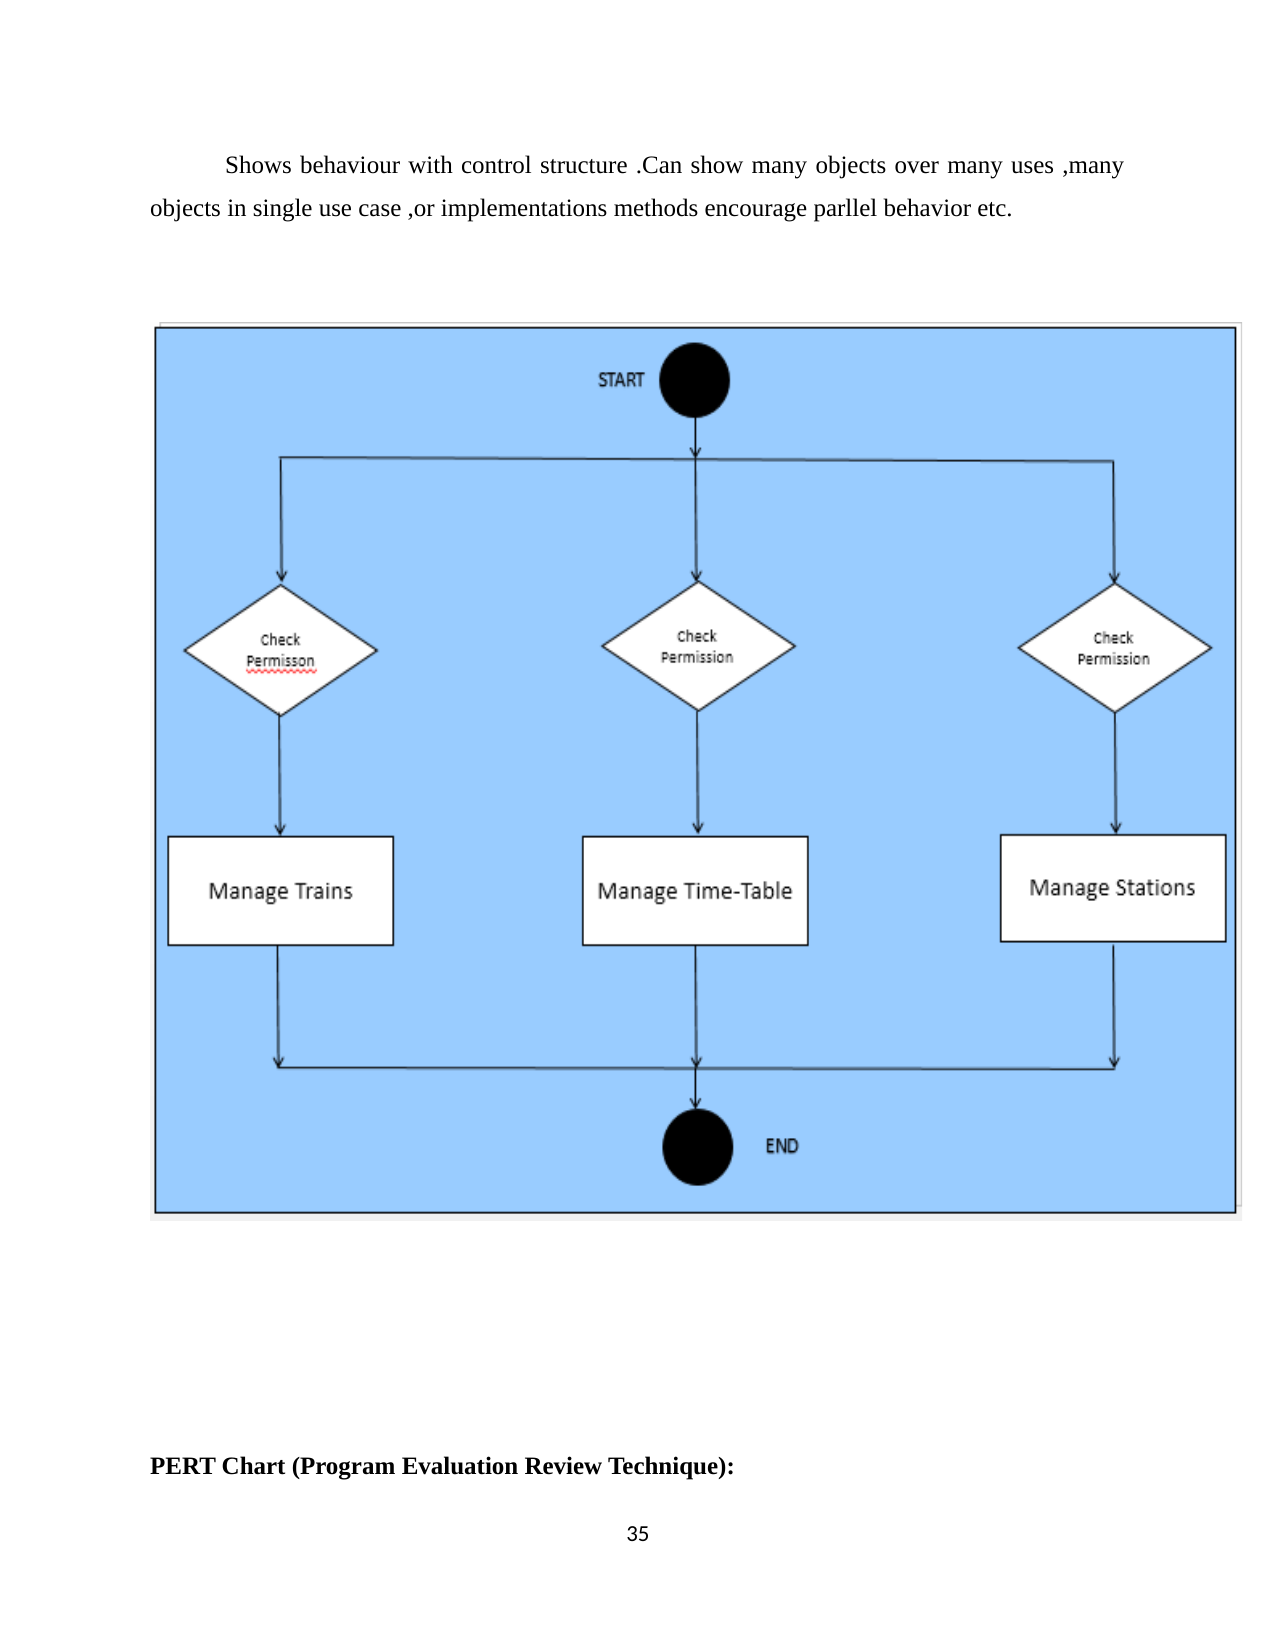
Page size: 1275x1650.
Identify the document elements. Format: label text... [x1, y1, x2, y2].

picture [150, 322, 1243, 1221]
text PERT Chart (Program Evaluation Review Technique): [150, 1451, 1125, 1480]
text Shows behaviour with control structure .Can show many objects over many uses ,many objects in single use case ,or implementations methods encourage parllel behavior etc. [150, 150, 1125, 222]
